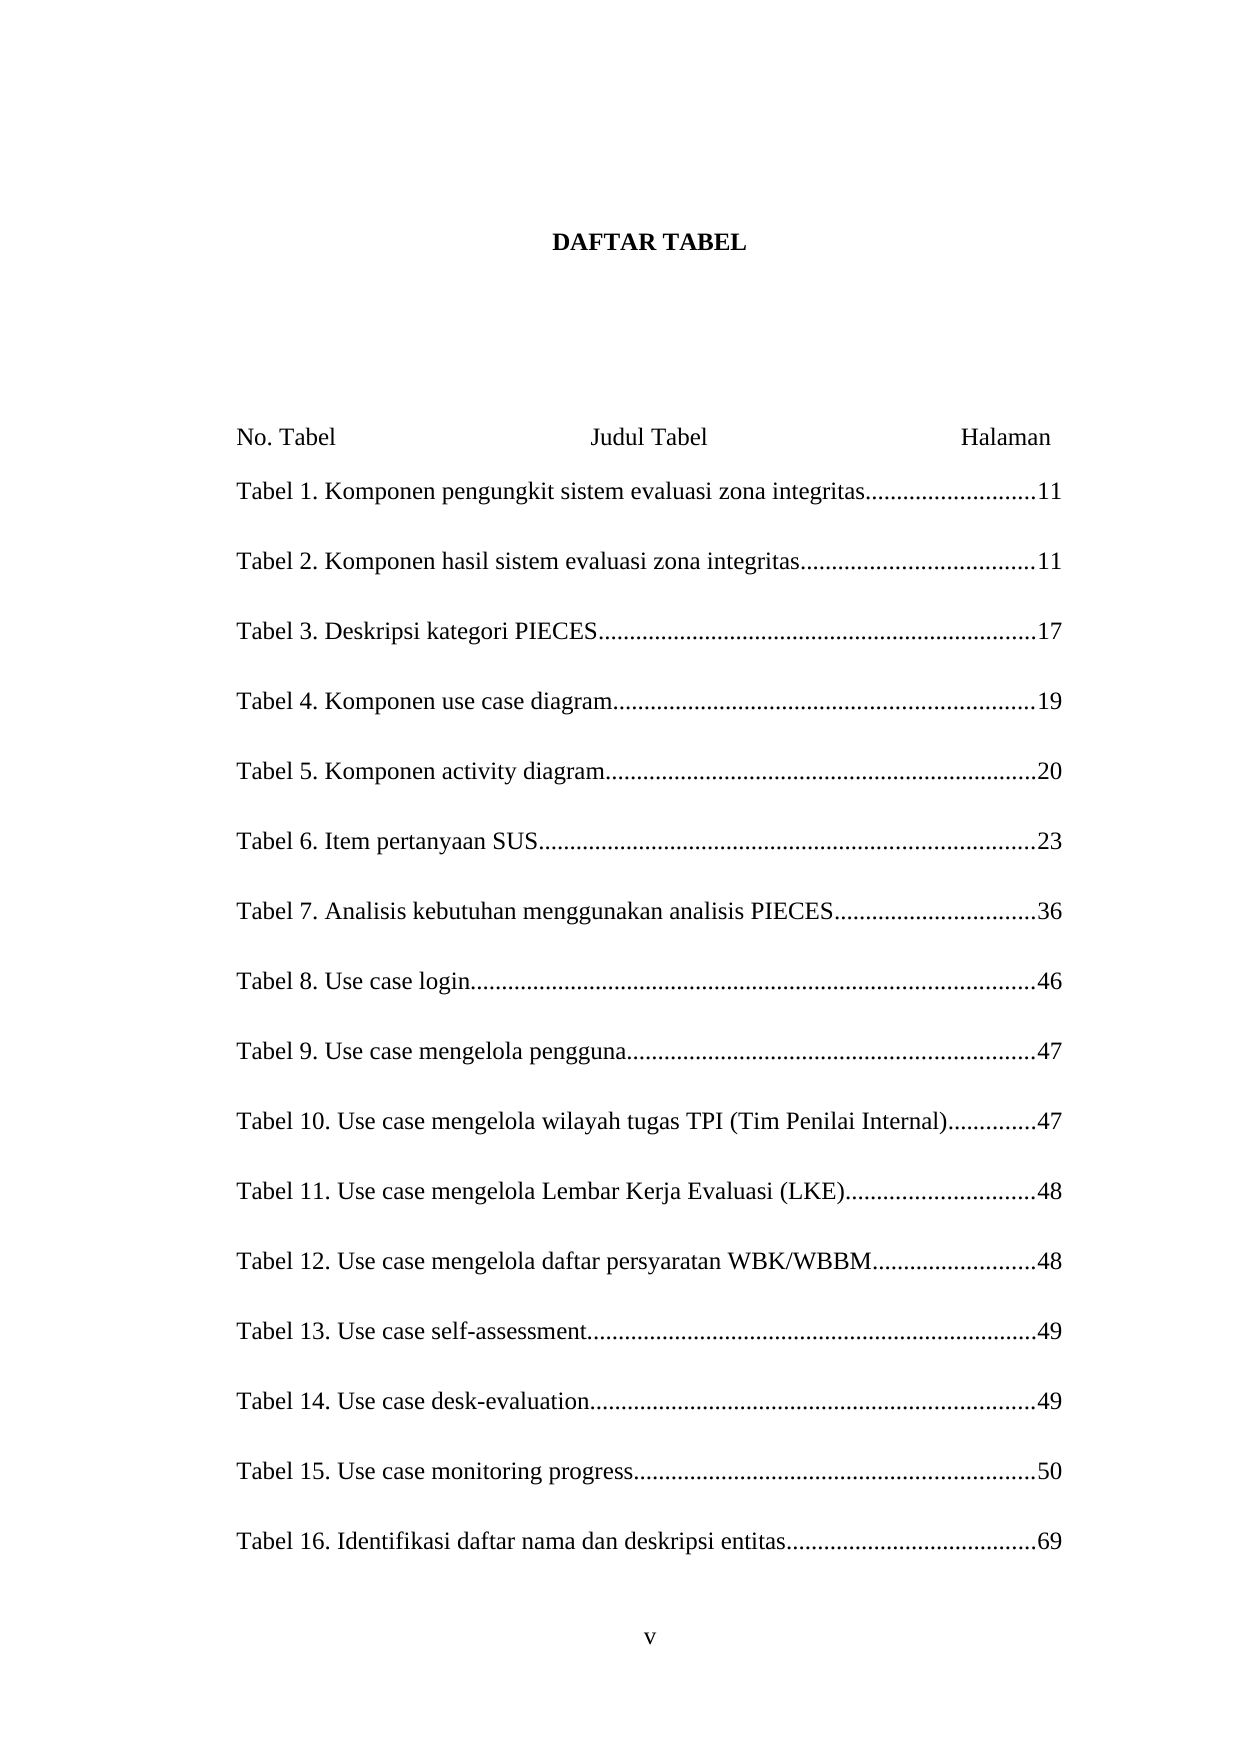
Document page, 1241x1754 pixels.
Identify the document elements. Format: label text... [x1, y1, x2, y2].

text Tabel 15. Use case monitoring progress. 50 [236, 1456, 1063, 1485]
table_header Halaman [787, 410, 1062, 463]
text Tabel 12. Use case mengelola daftar persyaratan WBK/WBBM. 48 [236, 1246, 1063, 1275]
text Tabel 6. Item pertanyaan SUS 23 [236, 826, 1063, 855]
text Tabel 4. Komponen use case diagram. 19 [236, 686, 1063, 715]
text Tabel 7. Analisis kebutuhan menggunakan analisis PIECES 36 [236, 896, 1063, 925]
text Tabel 16. Identifikasi daftar nama dan deskripsi entitas 69 [236, 1526, 1063, 1555]
text Tabel 2. Komponen hasil sistem evaluasi zona integritas 11 [236, 546, 1063, 575]
text Tabel 8. Use case login 46 [236, 966, 1063, 995]
text Tabel 1. Komponen pengungkit sistem evaluasi zona integritas 11 [236, 476, 1063, 505]
text Tabel 10. Use case mengelola wilayah tugas TPI (Tim Penilai Internal) 47 [236, 1106, 1063, 1135]
text Tabel 3. Deskripsi kategori PIECES 17 [236, 616, 1063, 645]
text DAFTAR TABEL [236, 227, 1063, 256]
text Tabel 11. Use case mengelola Lembar Kerja Evaluasi (LKE) 48 [236, 1176, 1063, 1205]
table_header Judul Tabel [511, 410, 787, 463]
text Tabel 9. Use case mengelola pengguna 47 [236, 1036, 1063, 1065]
text Tabel 13. Use case self-assessment. 49 [236, 1316, 1063, 1345]
table_header No. Tabel [236, 410, 511, 463]
text Tabel 14. Use case desk-evaluation. 49 [236, 1386, 1063, 1415]
text Tabel 5. Komponen activity diagram 20 [236, 756, 1063, 785]
